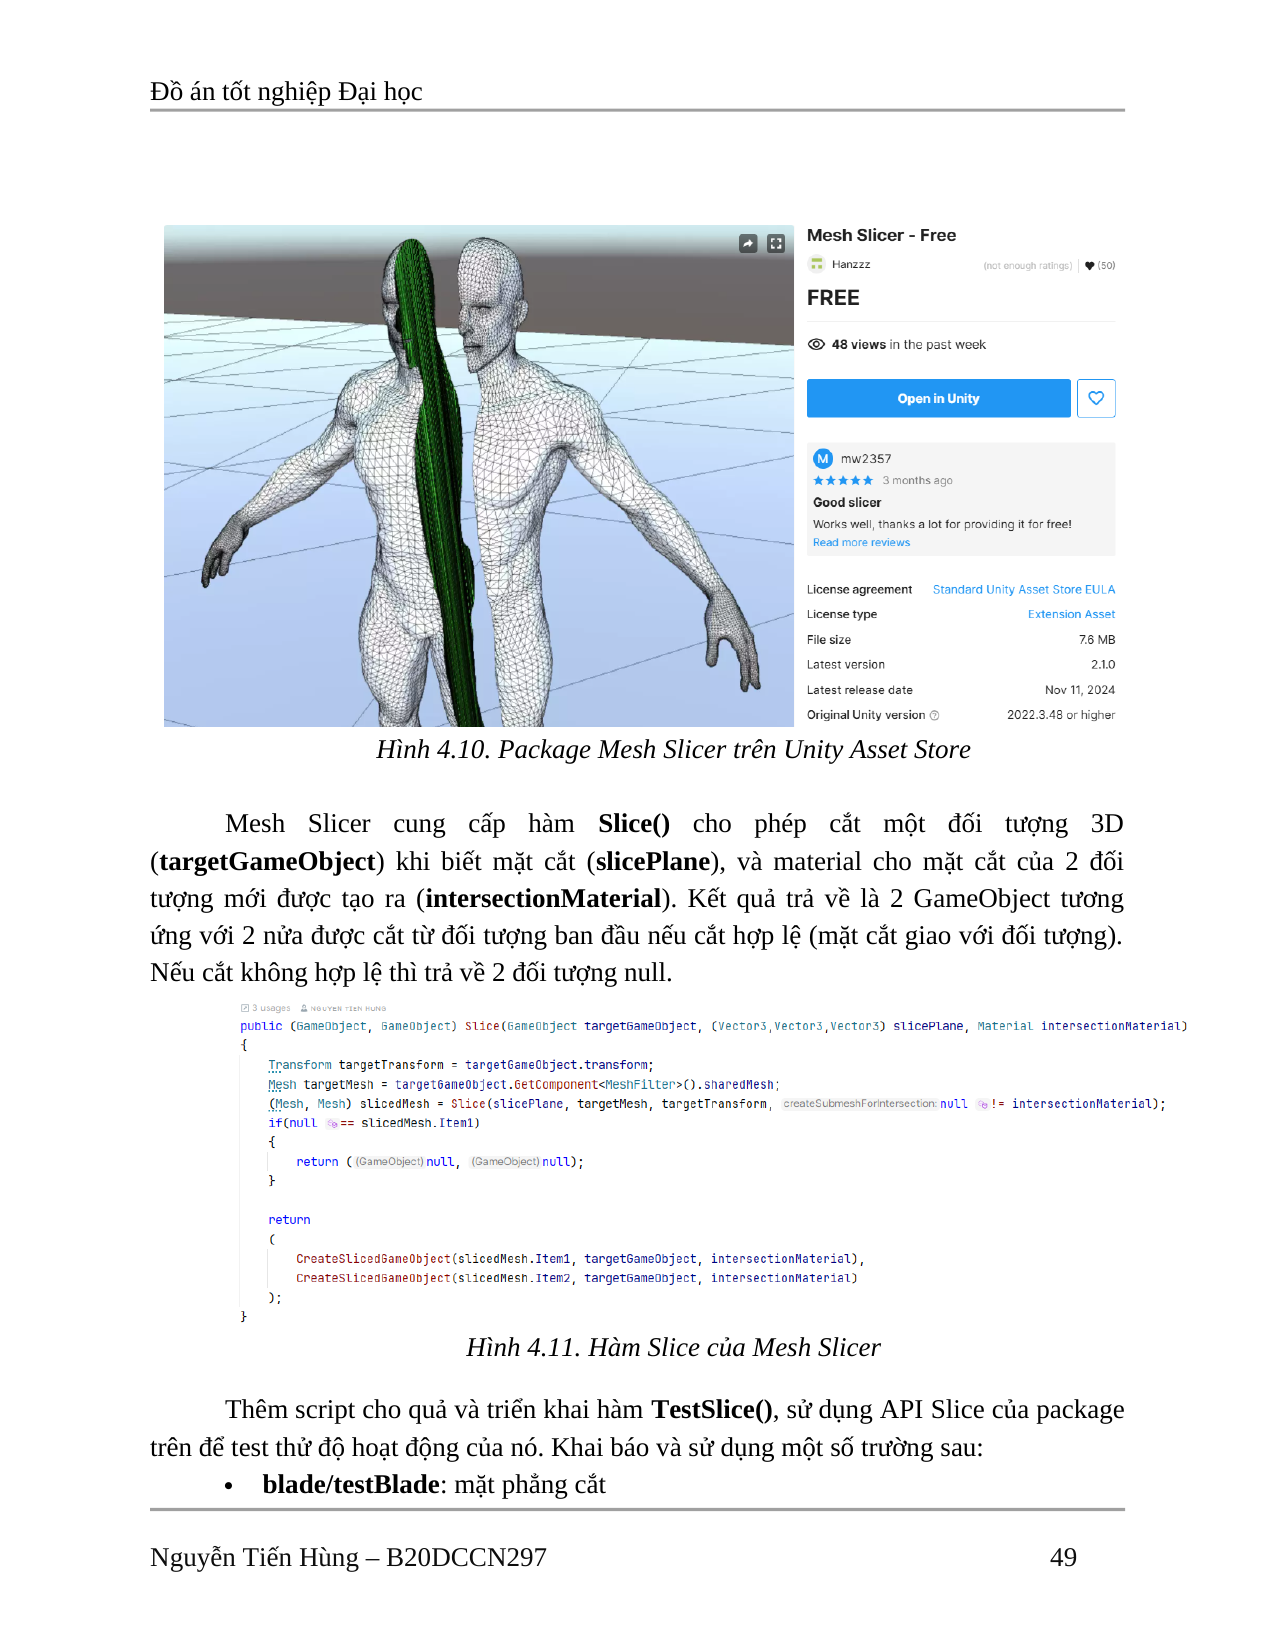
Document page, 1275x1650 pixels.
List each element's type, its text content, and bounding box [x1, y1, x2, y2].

picture [225, 993, 1200, 1326]
text Thêm script cho quả và triển khai hàm TestSlice(), sử dụng API Slice của package trên để test thử độ hoạt động của nó. Khai báo và sử dụng một số trường sau: [150, 1394, 1125, 1462]
picture [150, 212, 1125, 727]
text Hình 4.10. Package Mesh Slicer trên Unity Asset Store [150, 733, 1125, 801]
list blade/testBlade: mặt phẳng cắt [225, 1468, 1125, 1499]
text Hình 4.11. Hàm Slice của Mesh Slicer [150, 1331, 1125, 1362]
text Mesh Slicer cung cấp hàm Slice() cho phép cắt một đối tượng 3D (targetGameObject) khi biết mặt cắt (slicePlane), và material cho mặt cắt của 2 đối tượng mới được tạo ra (intersectionMaterial). Kết quả trả về là 2 GameObject tương ứng với 2 nửa được cắt từ đối tượng ban đầu nếu cắt hợp lệ (mặt cắt giao với đối tượng). Nếu cắt không hợp lệ thì trả về 2 đối tượng null. [150, 807, 1125, 988]
